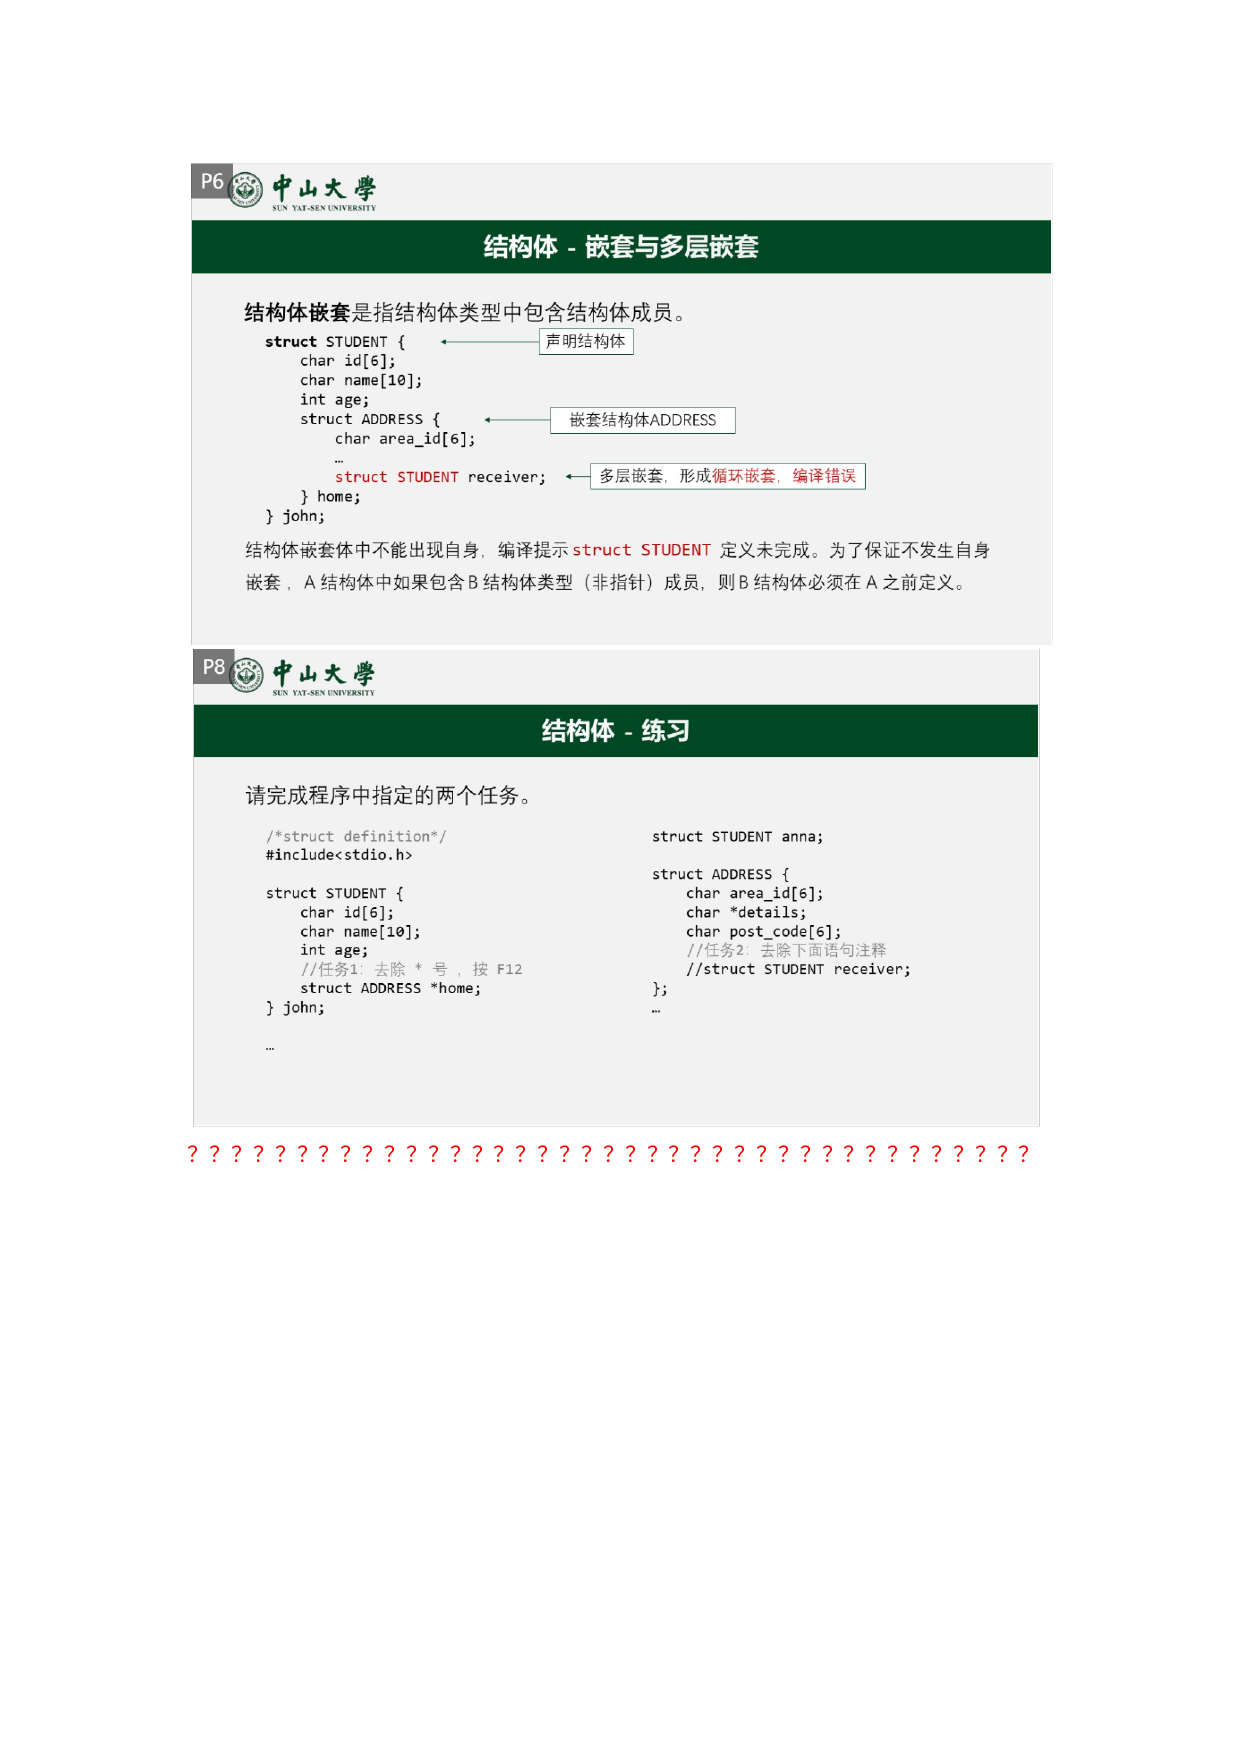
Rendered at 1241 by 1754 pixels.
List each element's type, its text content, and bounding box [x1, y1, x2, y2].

picture [187, 649, 1053, 1132]
text ？？？？？？？？？？？？？？？？？？？？？？？？？？？？？？？？？？？？？？？ [187, 1137, 1053, 1169]
picture [187, 162, 1053, 645]
